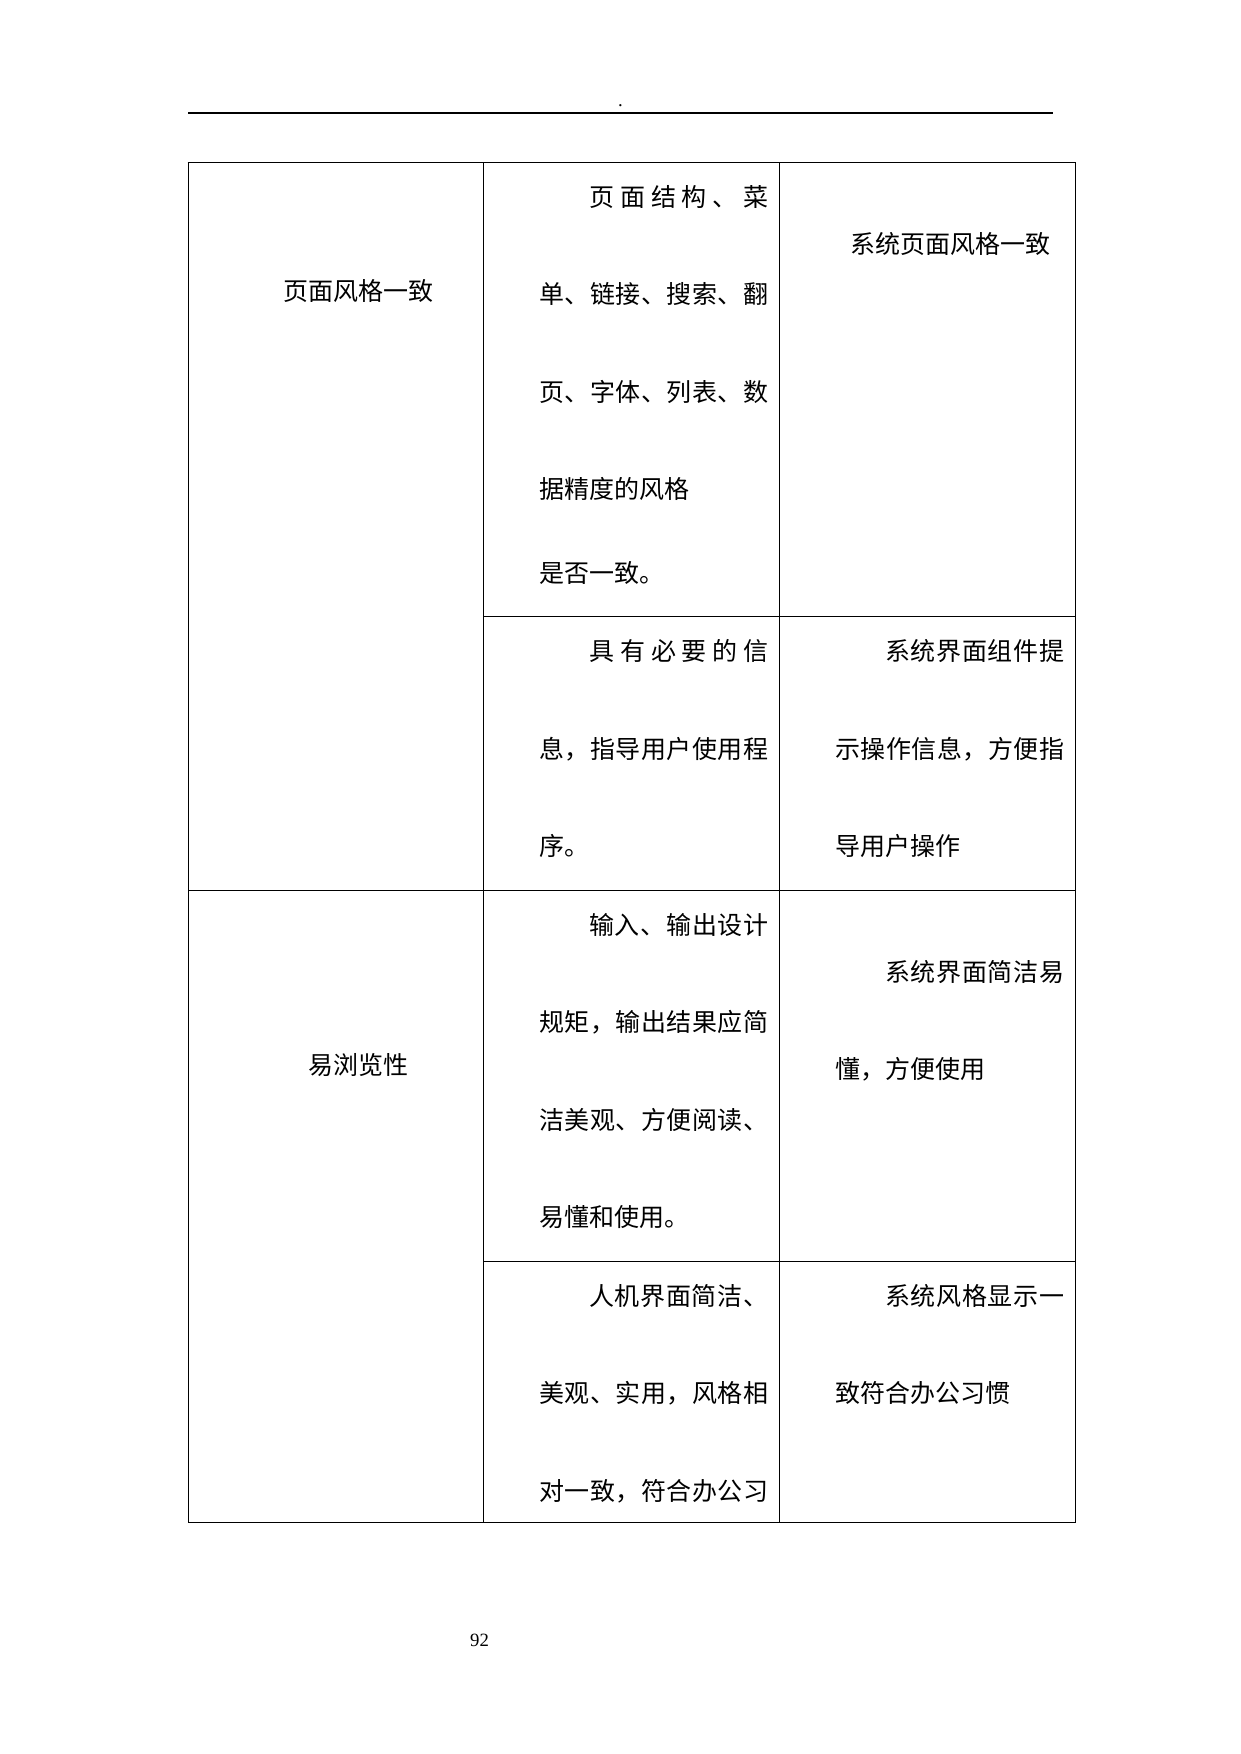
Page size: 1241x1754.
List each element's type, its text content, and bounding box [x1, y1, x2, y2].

table_cell 系统界面简洁易懂，方便使用 [780, 891, 1075, 1261]
table_cell 系统风格显示一致符合办公习惯 [780, 1262, 1075, 1522]
table_cell 易浏览性 [189, 891, 483, 1522]
table_cell 页面风格一致 [189, 163, 483, 890]
table_cell 系统页面风格一致 [780, 163, 1075, 616]
table_cell 系统界面组件提示操作信息，方便指导用户操作 [780, 617, 1075, 890]
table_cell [484, 1262, 779, 1522]
table_cell 具有必要的信息，指导用户使用程序。 [484, 617, 779, 890]
table_cell 页面结构、菜单、链接、搜索、翻页、字体、列表、数据精度的风格 是否一致。 [484, 163, 779, 616]
table_cell 输入、输出设计规矩，输出结果应简洁美观、方便阅读、易懂和使用。 [484, 891, 779, 1261]
